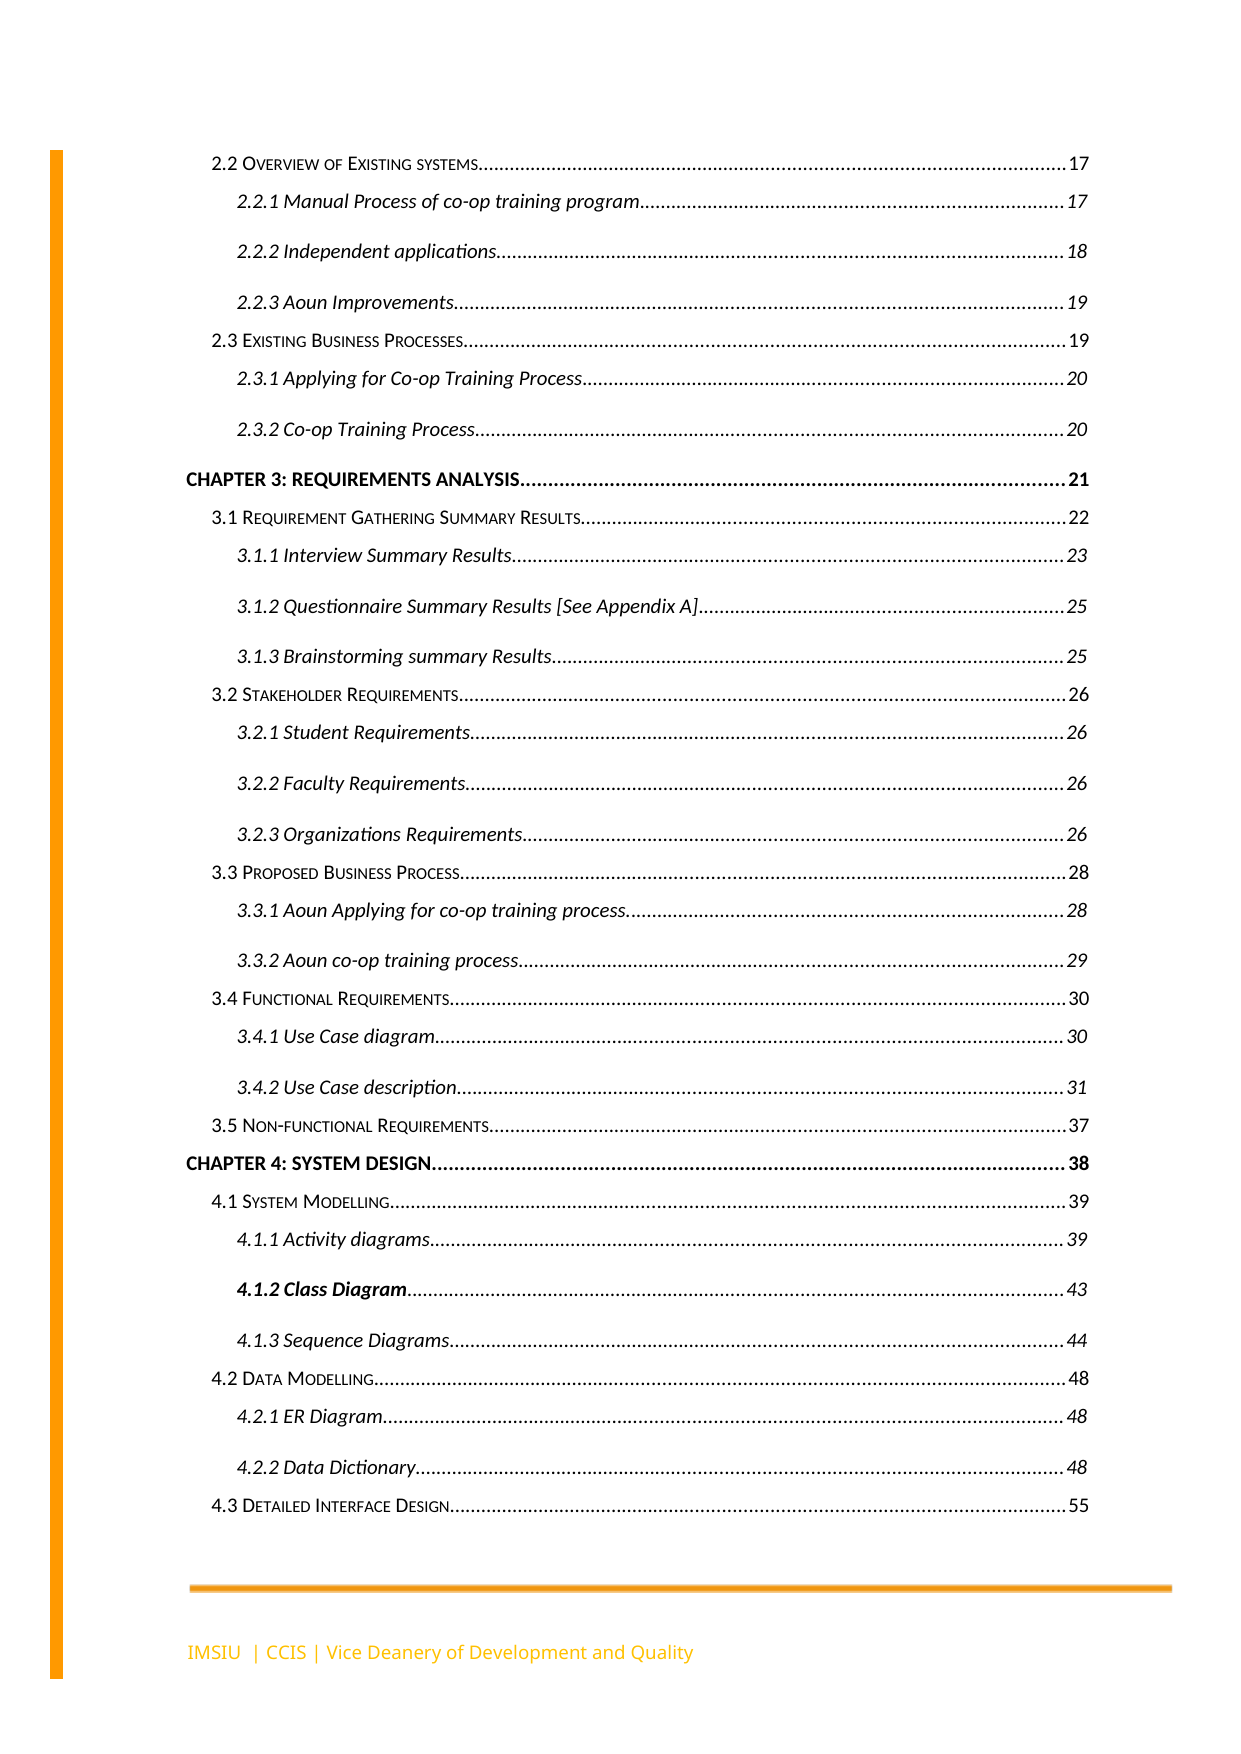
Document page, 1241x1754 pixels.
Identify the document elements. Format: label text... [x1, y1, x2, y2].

text 4.2 Data Modelling 48 [211, 1365, 1090, 1391]
text 4.1 System Modelling 39 [211, 1188, 1090, 1213]
text 2.3.1 Applying for Co-op Training Process 20 [236, 365, 1090, 391]
text 3.2.1 Student Requirements 26 [236, 719, 1090, 745]
text 3.1.1 Interview Summary Results 23 [236, 542, 1090, 568]
text 2.3 Existing Business Processes 19 [211, 327, 1090, 353]
text 2.3.2 Co-op Training Process 20 [236, 416, 1090, 441]
text 3.4.2 Use Case description 31 [236, 1074, 1090, 1099]
text 3.4.1 Use Case diagram 30 [236, 1023, 1090, 1049]
text 2.2.2 Independent applications 18 [236, 238, 1090, 264]
text 2.2.3 Aoun Improvements 19 [236, 289, 1090, 314]
text 4.2.2 Data Dictionary 48 [236, 1454, 1090, 1479]
text 3.4 Functional Requirements 30 [211, 986, 1090, 1011]
text Chapter 4: System design 38 [186, 1150, 1090, 1176]
text 3.1 Requirement Gathering Summary Results 22 [211, 504, 1090, 530]
text 4.1.2 Class Diagram 43 [236, 1277, 1090, 1302]
text 2.2 Overview of Existing systems 17 [211, 150, 1090, 175]
text 3.5 Non-functional Requirements 37 [211, 1112, 1090, 1138]
text 3.3.1 Aoun Applying for co-op training process. 28 [236, 897, 1090, 922]
picture [187, 1583, 1177, 1593]
text 4.1.1 Activity diagrams 39 [236, 1226, 1090, 1251]
text 4.3 Detailed Interface Design 55 [211, 1492, 1090, 1517]
text 3.3 Proposed Business Process 28 [211, 859, 1090, 884]
text 3.1.2 Questionnaire Summary Results [See Appendix A] 25 [236, 593, 1090, 618]
text 3.2.3 Organizations Requirements 26 [236, 821, 1090, 846]
text Chapter 3: Requirements Analysis 21 [186, 466, 1090, 492]
text 3.2.2 Faculty Requirements 26 [236, 770, 1090, 796]
text 3.2 Stakeholder Requirements 26 [211, 682, 1090, 707]
text 3.1.3 Brainstorming summary Results 25 [236, 643, 1090, 669]
text 4.1.3 Sequence Diagrams 44 [236, 1327, 1090, 1353]
text 3.3.2 Aoun co-op training process 29 [236, 947, 1090, 973]
text 4.2.1 ER Diagram 48 [236, 1403, 1090, 1429]
text 2.2.1 Manual Process of co-op training program 17 [236, 188, 1090, 213]
